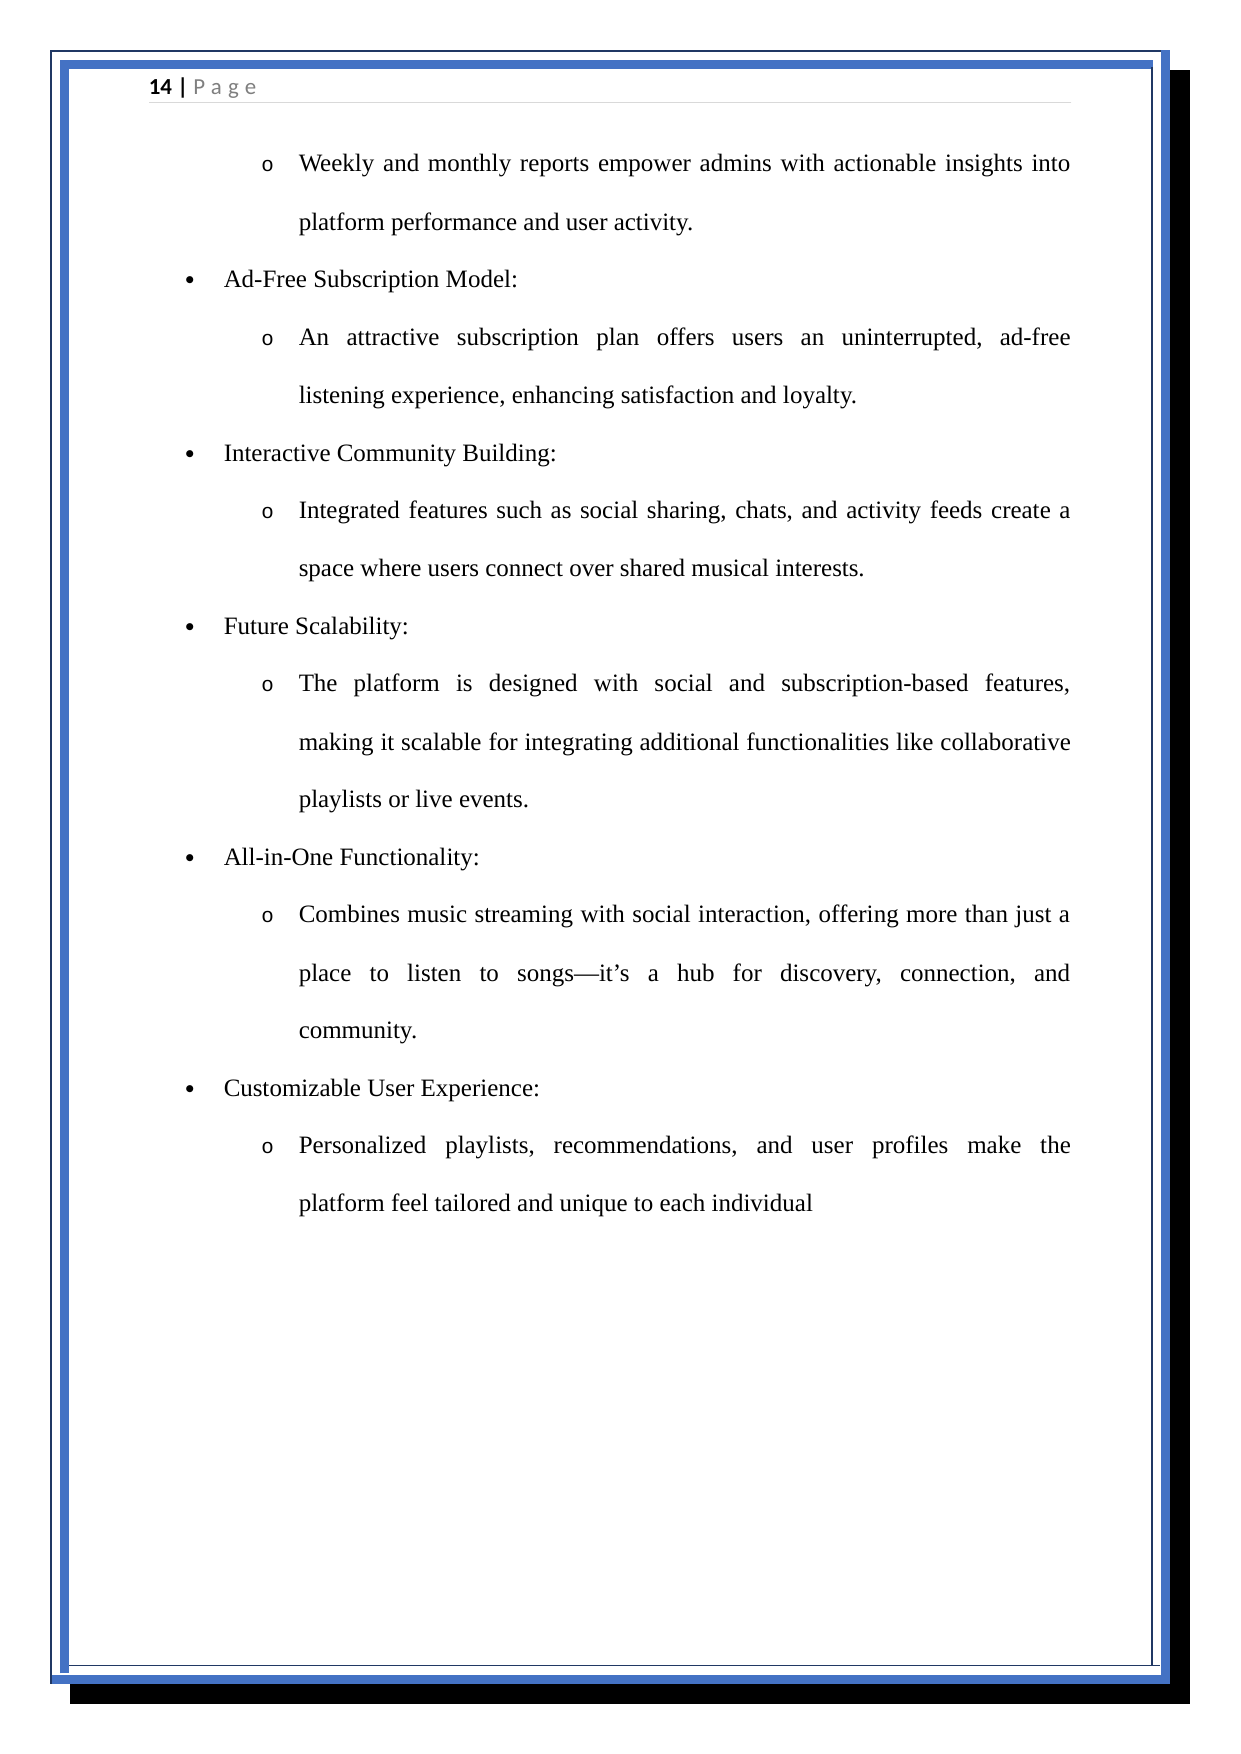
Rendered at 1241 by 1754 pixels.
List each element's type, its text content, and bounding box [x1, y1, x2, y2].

list Integrated features such as social sharing, chats, and activity feeds create a space where users connect over shared musical interests. [261, 495, 1071, 582]
list Personalized playlists, recommendations, and user profiles make the platform feel tailored and unique to each individual [261, 1130, 1071, 1217]
list Interactive Community Building: [186, 438, 1071, 466]
list Combines music streaming with social interaction, offering more than just a place to listen to songs—it’s a hub for discovery, connection, and community. [261, 899, 1071, 1044]
list Ad-Free Subscription Model: [186, 264, 1071, 293]
list Customizable User Experience: [186, 1073, 1071, 1101]
list Future Scalability: [186, 611, 1071, 640]
list An attractive subscription plan offers users an uninterrupted, ad-free listening experience, enhancing satisfaction and loyalty. [261, 322, 1071, 409]
list The platform is designed with social and subscription-based features, making it scalable for integrating additional functionalities like collaborative playlists or live events. [261, 668, 1071, 813]
list Weekly and monthly reports empower admins with actionable insights into platform performance and user activity. [261, 148, 1071, 236]
list All-in-One Functionality: [186, 842, 1071, 871]
